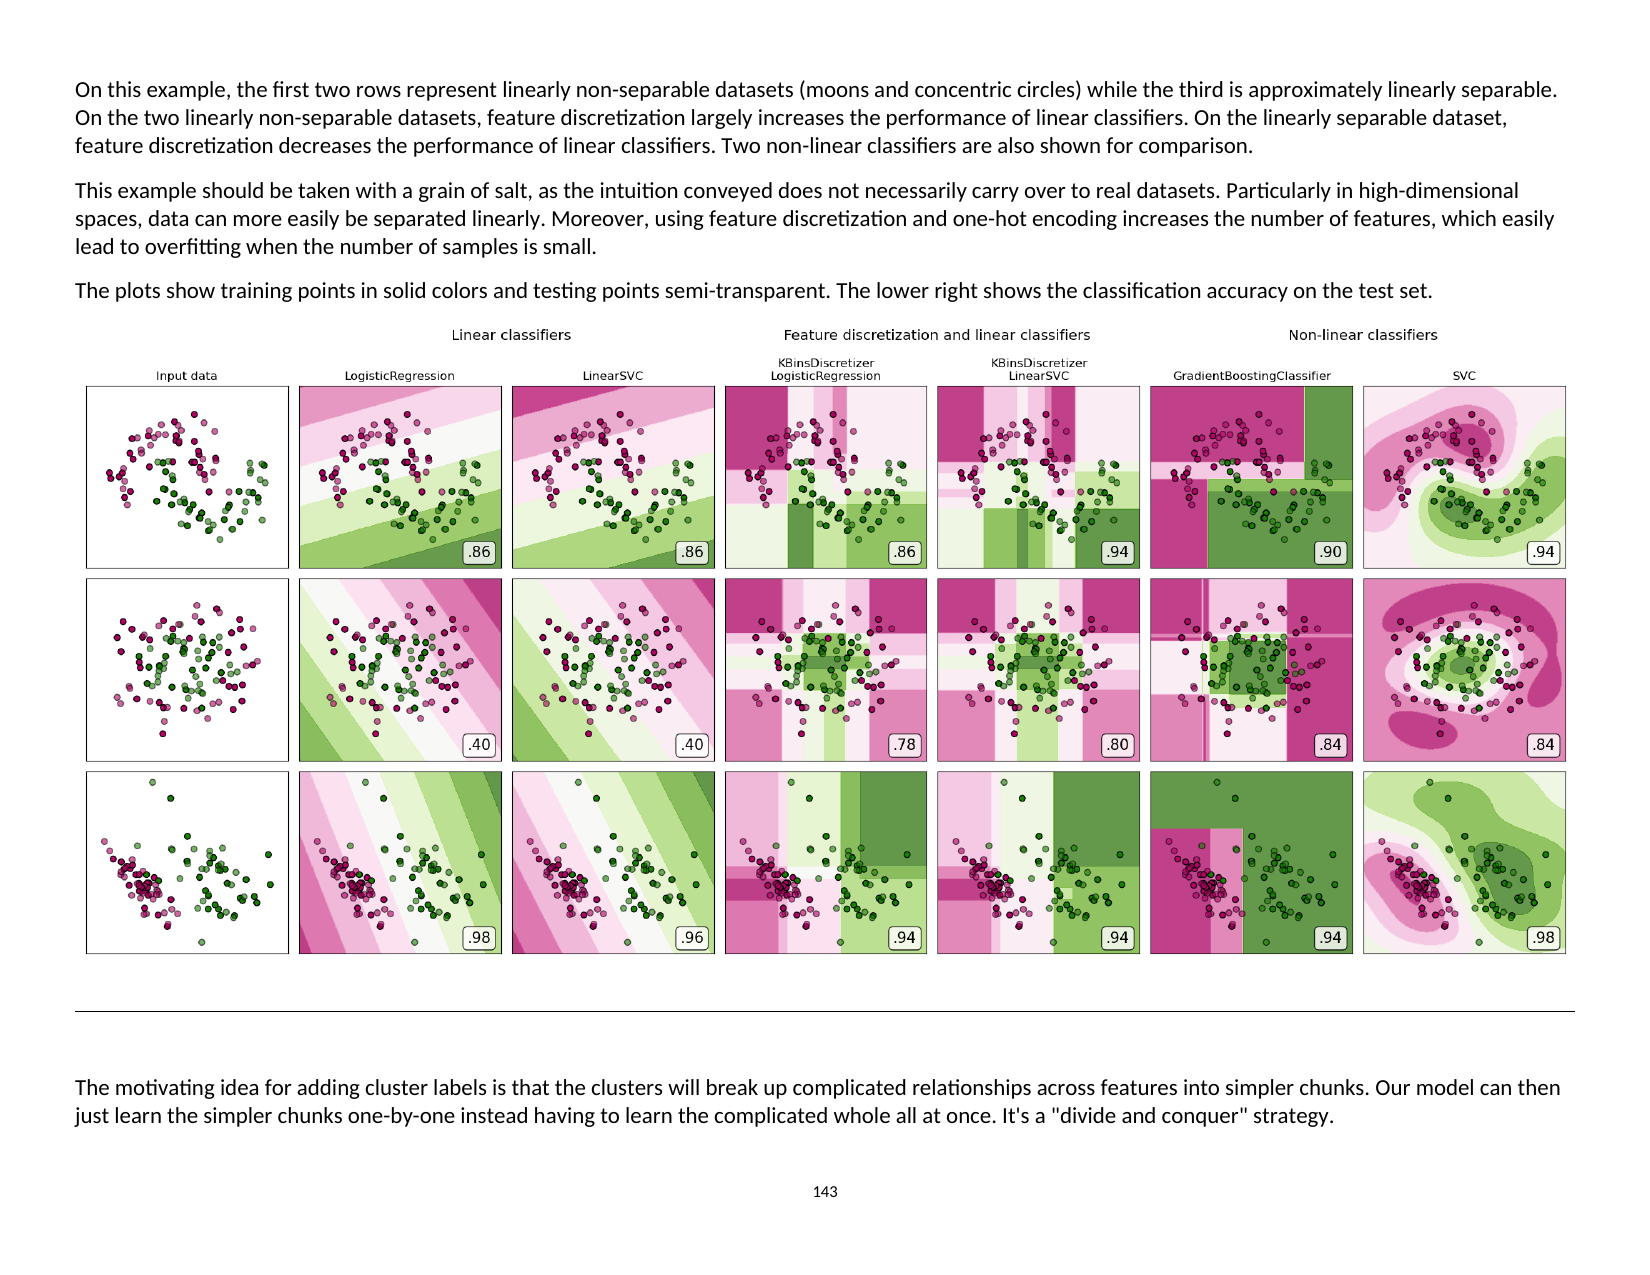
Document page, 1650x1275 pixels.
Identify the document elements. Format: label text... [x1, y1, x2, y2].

text The motivating idea for adding cluster labels is that the clusters will break up complicated relationships across features into simpler chunks. Our model can then just learn the simpler chunks one-by-one instead having to learn the complicated whole all at once. It's a "divide and conquer" strategy. [75, 1073, 1575, 1129]
text The plots show training points in solid colors and testing points semi-transparent. The lower right shows the classification accuracy on the test set. [75, 276, 1575, 304]
text This example should be taken with a grain of salt, as the intuition conveyed does not necessarily carry over to real datasets. Particularly in high-dimensional spaces, data can more easily be separated linearly. Moreover, using feature discretization and one-hot encoding increases the number of features, which easily lead to overfitting when the number of samples is small. [75, 176, 1575, 260]
text On this example, the first two rows represent linearly non-separable datasets (moons and concentric circles) while the third is approximately linearly separable. On the two linearly non-separable datasets, feature discretization largely increases the performance of linear classifiers. On the linearly separable dataset, feature discretization decreases the performance of linear classifiers. Two non-linear classifiers are also shown for comparison. [75, 75, 1575, 159]
picture [75, 321, 1575, 964]
